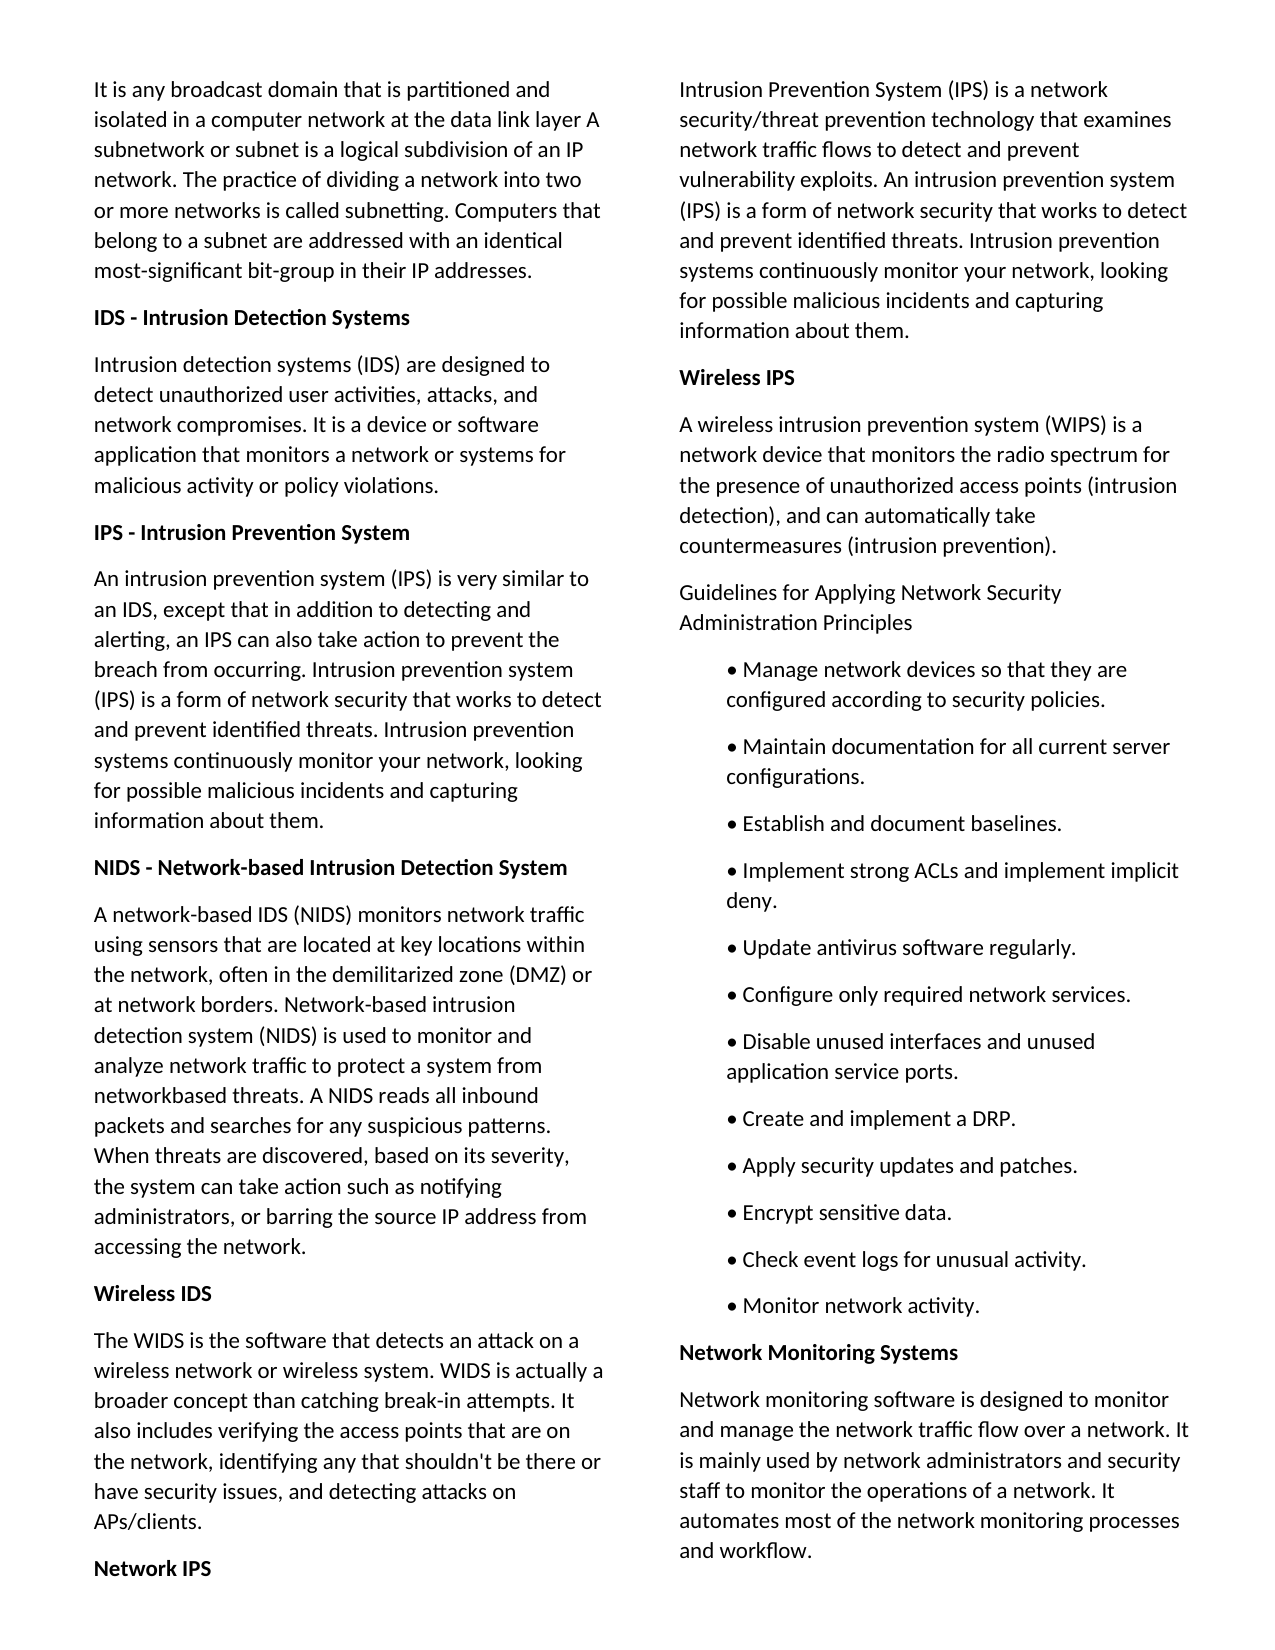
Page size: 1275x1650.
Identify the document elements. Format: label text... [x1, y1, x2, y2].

text The WIDS is the software that detects an attack on a wireless network or wireless system. WIDS is actually a broader concept than catching break-in attempts. It also includes verifying the access points that are on the network, identifying any that shouldn't be there or have security issues, and detecting attacks on APs/clients. [94, 1326, 605, 1535]
text • Maintain documentation for all current server configurations. [726, 732, 1191, 791]
text Intrusion detection systems (IDS) are designed to detect unauthorized user activities, attacks, and network compromises. It is a device or software application that monitors a network or systems for malicious activity or policy violations. [94, 350, 605, 499]
text Network monitoring software is designed to monitor and manage the network traffic flow over a network. It is mainly used by network administrators and security staff to monitor the operations of a network. It automates most of the network monitoring processes and workflow. [679, 1385, 1191, 1564]
text A network-based IDS (NIDS) monitors network traffic using sensors that are located at key locations within the network, often in the demilitarized zone (DMZ) or at network borders. Network-based intrusion detection system (NIDS) is used to monitor and analyze network traffic to protect a system from networkbased threats. A NIDS reads all inbound packets and searches for any suspicious patterns. When threats are discovered, based on its severity, the system can take action such as notifying administrators, or barring the source IP address from accessing the network. [94, 900, 605, 1260]
text Wireless IPS [679, 363, 1191, 392]
text Guidelines for Applying Network Security Administration Principles [679, 578, 1191, 636]
text IDS - Intrusion Detection Systems [94, 303, 605, 331]
text • Encrypt sensitive data. [726, 1198, 1191, 1226]
text Intrusion Prevention System (IPS) is a network security/threat prevention technology that examines network traffic flows to detect and prevent vulnerability exploits. An intrusion prevention system (IPS) is a form of network security that works to detect and prevent identified threats. Intrusion prevention systems continuously monitor your network, looking for possible malicious incidents and capturing information about them. [679, 75, 1191, 345]
text • Implement strong ACLs and implement implicit deny. [726, 856, 1191, 914]
text Network Monitoring Systems [679, 1338, 1191, 1367]
text • Create and implement a DRP. [726, 1104, 1191, 1132]
text • Monitor network activity. [726, 1292, 1191, 1320]
text • Update antivirus software regularly. [726, 933, 1191, 961]
text IPS - Intrusion Prevention System [94, 518, 605, 546]
text An intrusion prevention system (IPS) is very similar to an IDS, except that in addition to detecting and alerting, an IPS can also take action to prevent the breach from occurring. Intrusion prevention system (IPS) is a form of network security that works to detect and prevent identified threats. Intrusion prevention systems continuously monitor your network, looking for possible malicious incidents and capturing information about them. [94, 564, 605, 834]
text A wireless intrusion prevention system (WIPS) is a network device that monitors the radio spectrum for the presence of unauthorized access points (intrusion detection), and can automatically take countermeasures (intrusion prevention). [679, 410, 1191, 559]
text It is any broadcast domain that is partitioned and isolated in a computer network at the data link layer A subnetwork or subnet is a logical subdivision of an IP network. The practice of dividing a network into two or more networks is called subnetting. Computers that belong to a subnet are addressed with an identical most-significant bit-group in their IP addresses. [94, 75, 605, 284]
text • Apply security updates and patches. [726, 1151, 1191, 1179]
text • Establish and document baselines. [726, 809, 1191, 837]
text • Check event logs for unusual activity. [726, 1245, 1191, 1273]
text • Disable unused interfaces and unused application service ports. [726, 1027, 1191, 1085]
text • Manage network devices so that they are configured according to security policies. [726, 655, 1191, 713]
text NIDS - Network-based Intrusion Detection System [94, 853, 605, 881]
text Wireless IDS [94, 1279, 605, 1307]
text Network IPS [94, 1554, 605, 1582]
text • Configure only required network services. [726, 980, 1191, 1008]
